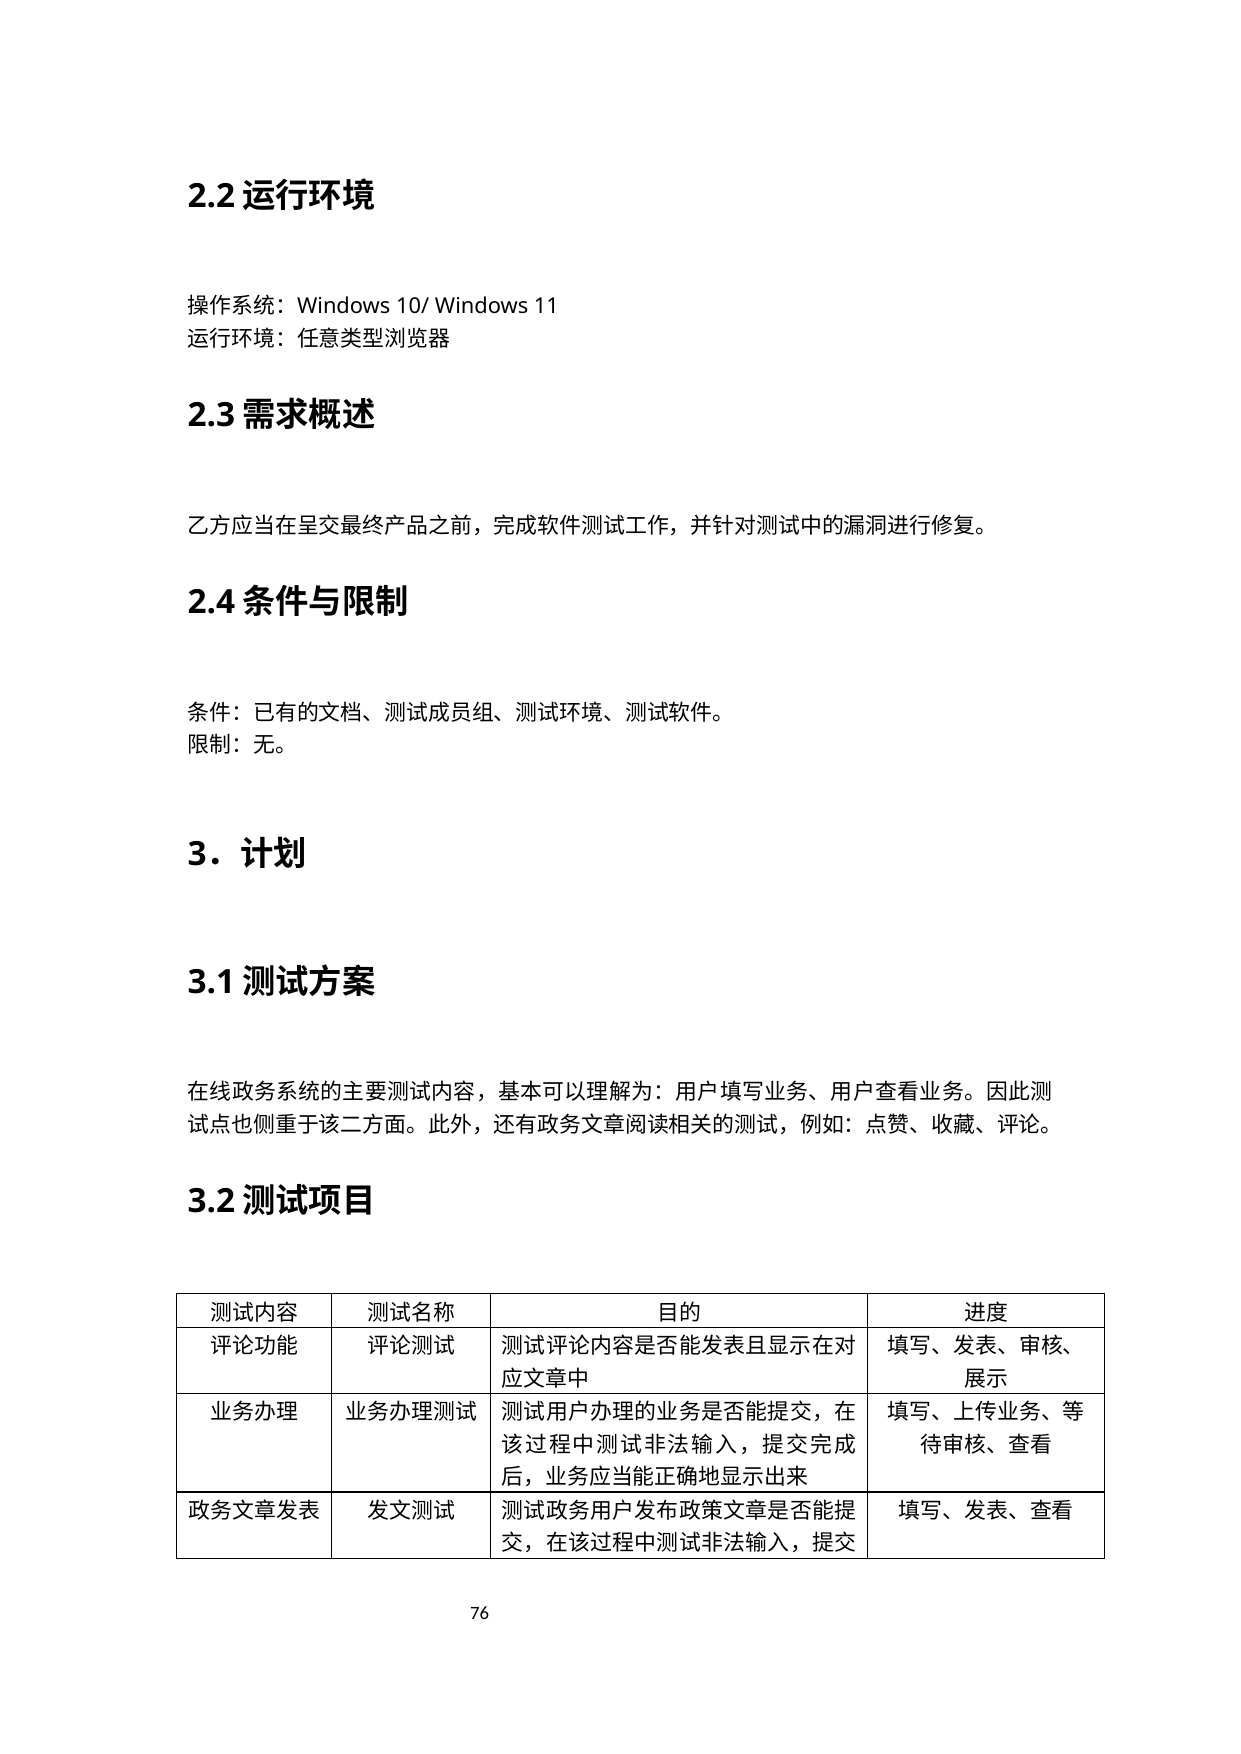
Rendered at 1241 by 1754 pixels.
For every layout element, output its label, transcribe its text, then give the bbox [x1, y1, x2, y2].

subtitle 3．计划 [187, 819, 1053, 884]
text 条件：已有的文档、测试成员组、测试环境、测试软件。 [187, 694, 1053, 727]
text 乙方应当在呈交最终产品之前，完成软件测试工作，并针对测试中的漏洞进行修复。 [187, 507, 1053, 540]
table_cell 政务文章发表 [177, 1493, 331, 1557]
table_cell 填写、发表、审核、展示 [868, 1328, 1104, 1393]
table_cell 业务办理 [177, 1394, 331, 1491]
subtitle 3.1测试方案 [187, 946, 1053, 1011]
text 运行环境：任意类型浏览器 [187, 320, 1053, 353]
table_header 进度 [868, 1294, 1104, 1327]
table_header 测试名称 [332, 1294, 490, 1327]
table_cell 测试用户办理的业务是否能提交，在该过程中测试非法输入，提交完成后，业务应当能正确地显示出来 [491, 1394, 867, 1491]
subtitle 2.2运行环境 [187, 161, 1053, 226]
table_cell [491, 1493, 867, 1557]
table_cell 测试评论内容是否能发表且显示在对应文章中 [491, 1328, 867, 1393]
table_header 测试内容 [177, 1294, 331, 1327]
subtitle 2.4条件与限制 [187, 567, 1053, 632]
table_cell 业务办理测试 [332, 1394, 490, 1491]
table_cell 发文测试 [332, 1493, 490, 1557]
table_cell 填写、发表、查看 [868, 1493, 1104, 1557]
text 限制：无。 [187, 727, 1053, 759]
subtitle 2.3需求概述 [187, 380, 1053, 445]
table_cell 填写、上传业务、等待审核、查看 [868, 1394, 1104, 1491]
table_cell 评论功能 [177, 1328, 331, 1393]
text 在线政务系统的主要测试内容，基本可以理解为：用户填写业务、用户查看业务。因此测试点也侧重于该二方面。此外，还有政务文章阅读相关的测试，例如：点赞、收藏、评论。 [187, 1074, 1053, 1139]
table_cell 评论测试 [332, 1328, 490, 1393]
table_header 目的 [491, 1294, 867, 1327]
text 操作系统：Windows 10/ Windows 11 [187, 288, 1053, 320]
subtitle 3.2测试项目 [187, 1166, 1053, 1231]
